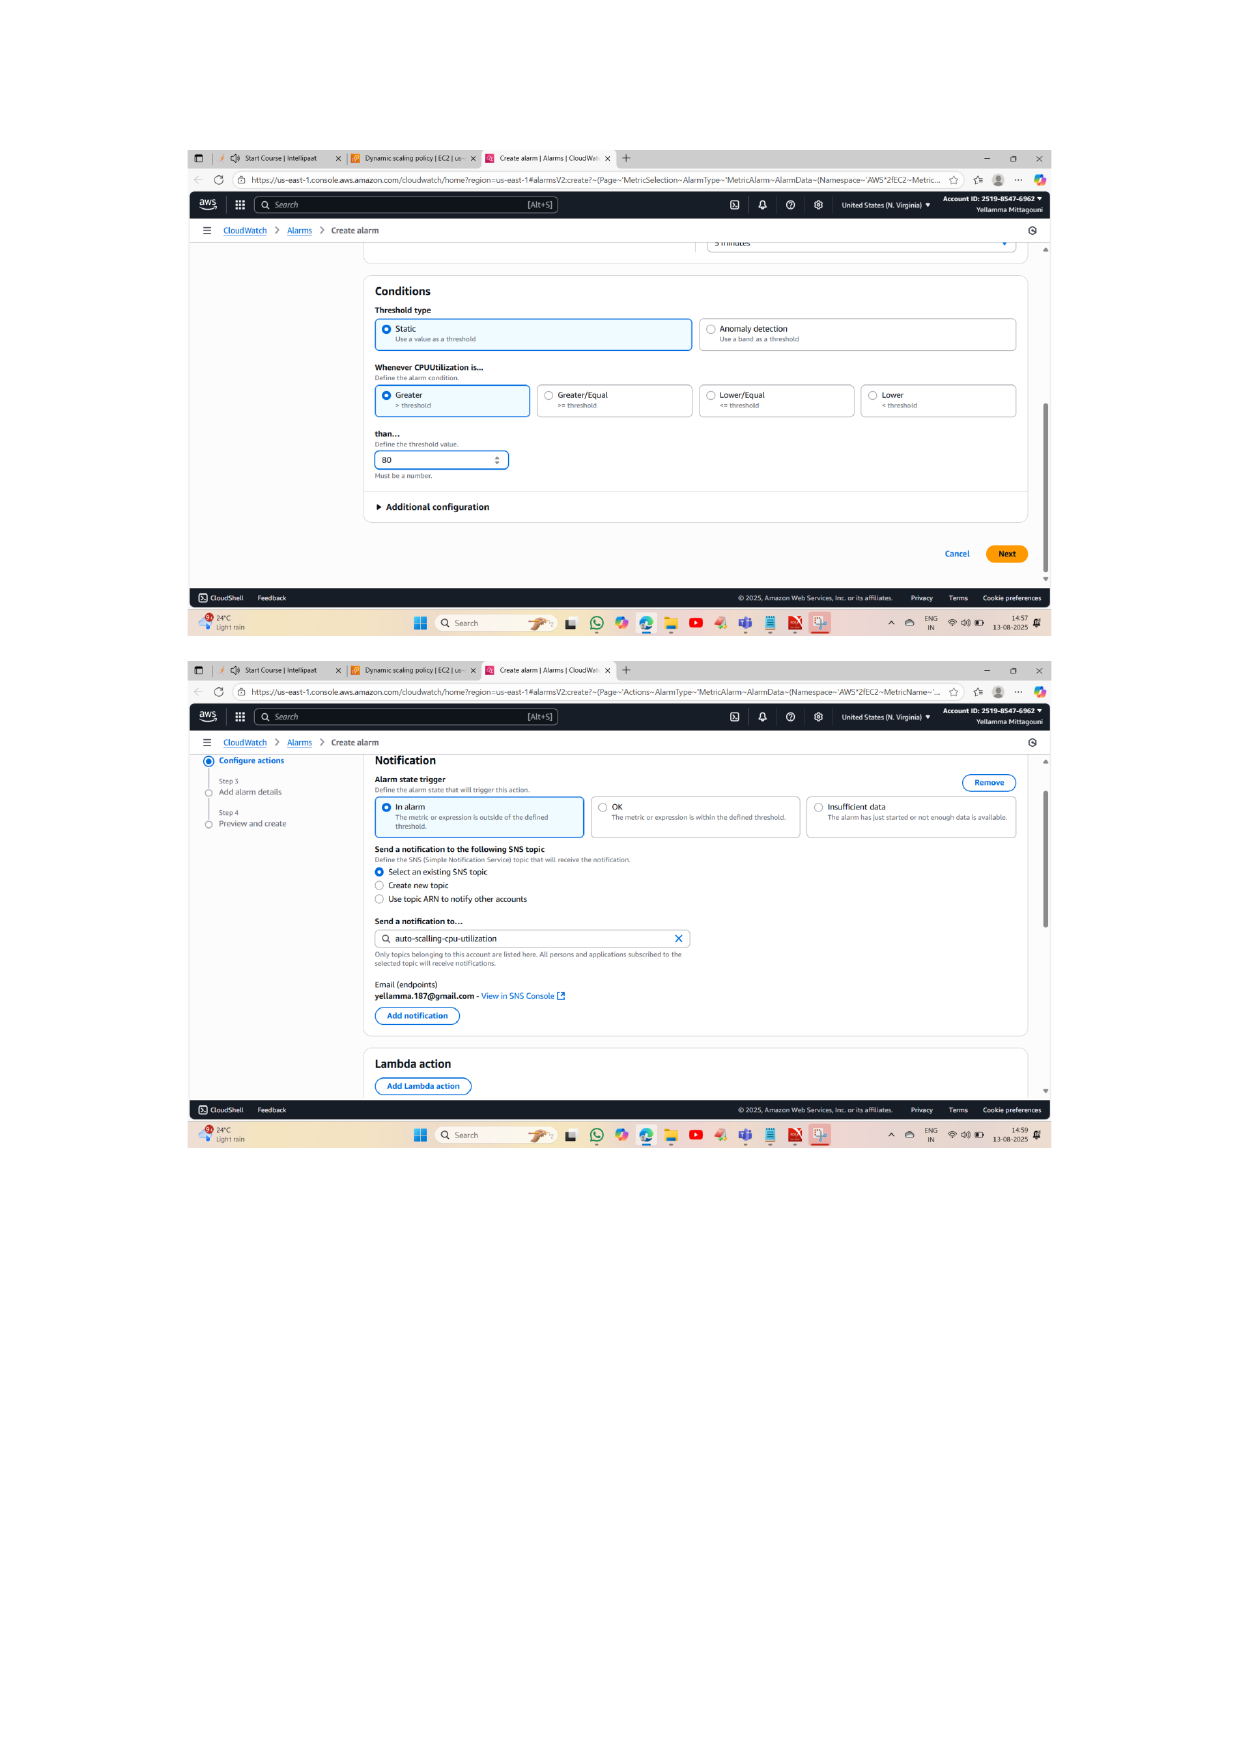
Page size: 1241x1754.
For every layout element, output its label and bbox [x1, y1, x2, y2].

picture [187, 661, 1052, 1148]
picture [187, 150, 1052, 636]
